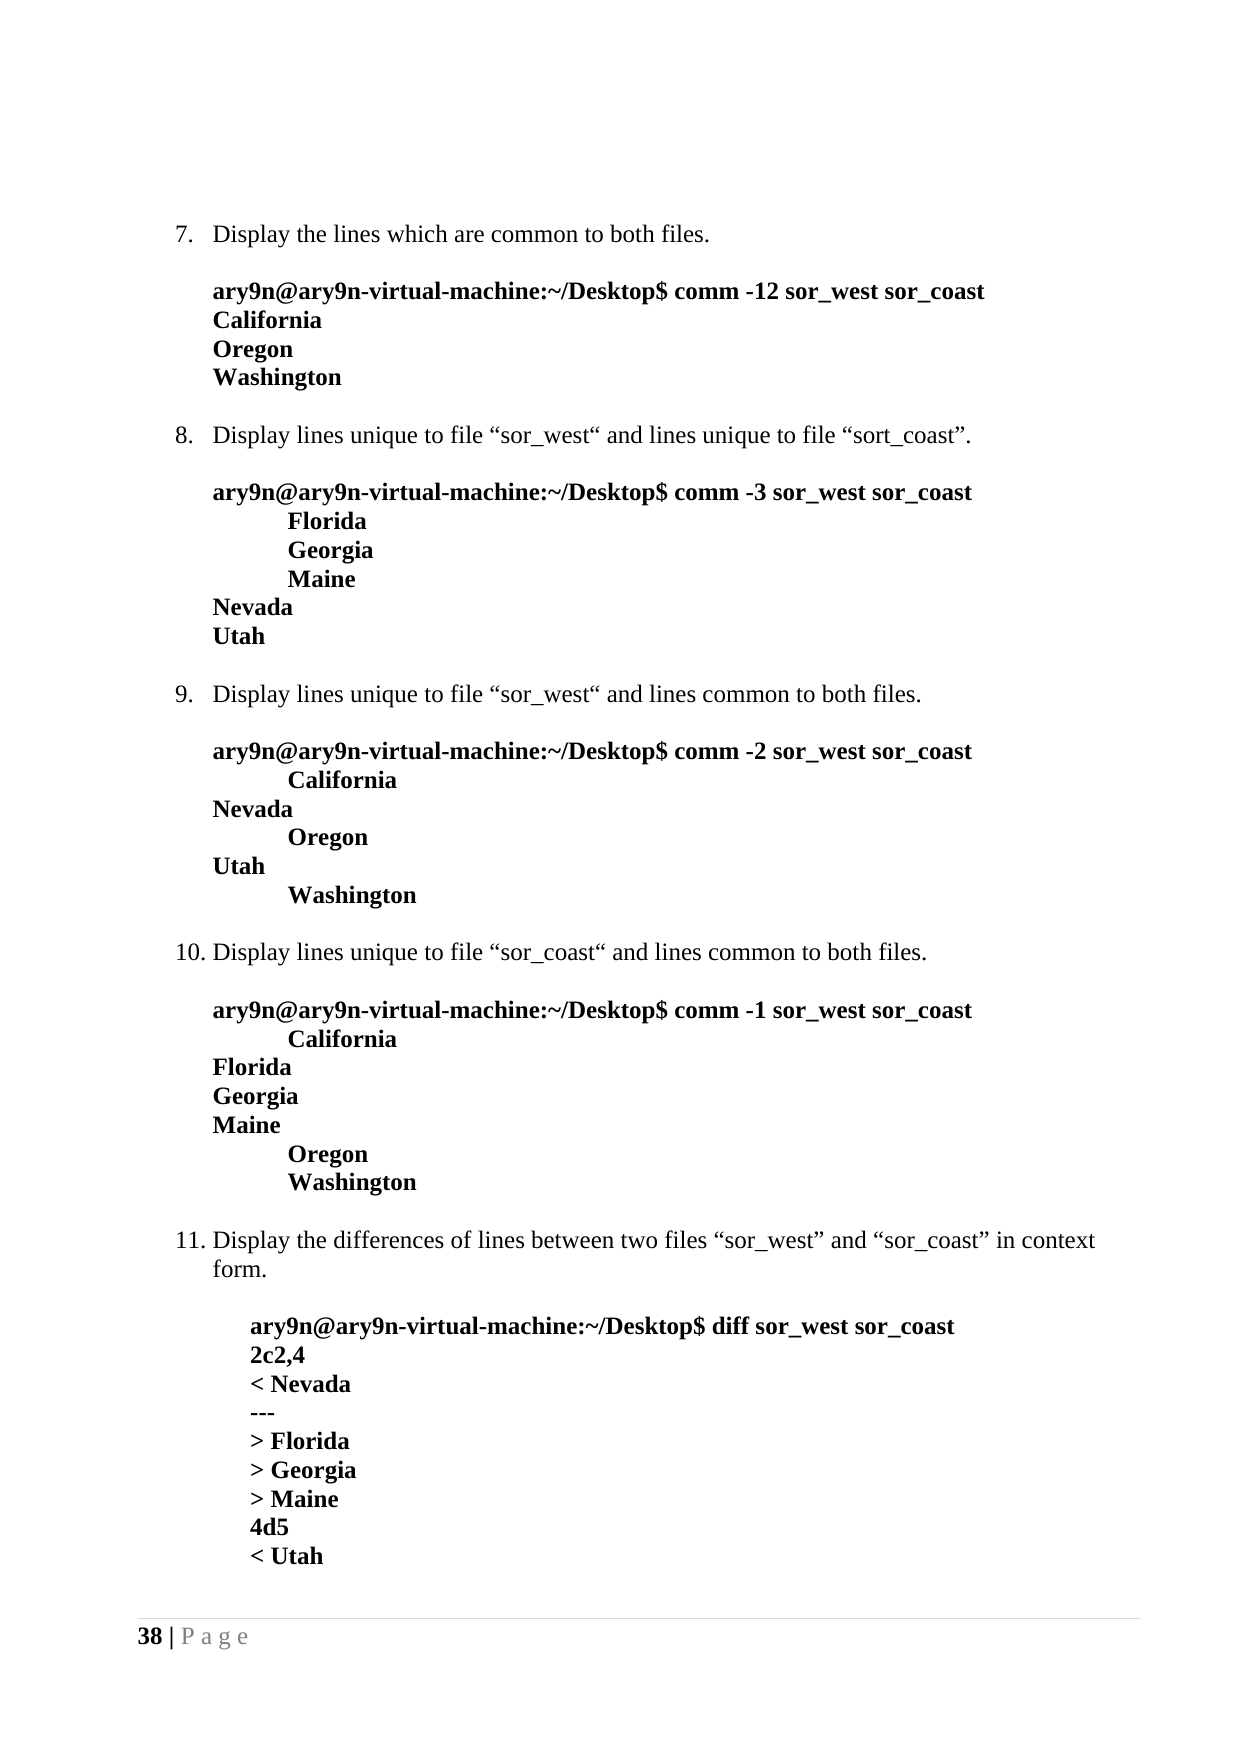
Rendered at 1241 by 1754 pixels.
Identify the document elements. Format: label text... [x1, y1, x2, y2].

text Maine [212, 564, 1140, 592]
text Maine [212, 1110, 1140, 1139]
text ary9n@ary9n-virtual-machine:~/Desktop$ diff sor_west sor_coast [212, 1311, 1140, 1340]
text 2c2,4 [212, 1340, 1140, 1369]
text Oregon [212, 822, 1140, 851]
text > Florida [212, 1426, 1140, 1455]
text Washington [212, 362, 1140, 391]
list Display lines unique to file “sor_west“ and lines common to both files. [175, 679, 1140, 707]
text Utah [212, 851, 1140, 880]
list Display lines unique to file “sor_coast“ and lines common to both files. [175, 937, 1140, 966]
list Display the lines which are common to both files. [175, 219, 1140, 247]
text ary9n@ary9n-virtual-machine:~/Desktop$ comm -2 sor_west sor_coast [212, 736, 1140, 765]
text California [212, 765, 1140, 794]
text Georgia [212, 535, 1140, 564]
text Washington [212, 1167, 1140, 1196]
text Florida [212, 1052, 1140, 1081]
text 4d5 [212, 1512, 1140, 1541]
text < Utah [212, 1541, 1140, 1570]
text Nevada [212, 592, 1140, 621]
text > Maine [212, 1484, 1140, 1512]
text Oregon [212, 1139, 1140, 1167]
text California [212, 1024, 1140, 1052]
text Oregon [212, 334, 1140, 362]
text Washington [212, 880, 1140, 909]
text Utah [212, 621, 1140, 650]
text > Georgia [212, 1455, 1140, 1484]
list Display lines unique to file “sor_west“ and lines unique to file “sort_coast”. [175, 420, 1140, 449]
text Florida [212, 506, 1140, 535]
list Display the differences of lines between two files “sor_west” and “sor_coast” in context form. [175, 1225, 1140, 1282]
text ary9n@ary9n-virtual-machine:~/Desktop$ comm -3 sor_west sor_coast [212, 477, 1140, 506]
text < Nevada [212, 1369, 1140, 1397]
text California [212, 305, 1140, 334]
text Nevada [212, 794, 1140, 822]
text Georgia [212, 1081, 1140, 1110]
text ary9n@ary9n-virtual-machine:~/Desktop$ comm -12 sor_west sor_coast [212, 276, 1140, 305]
text --- [212, 1397, 1140, 1426]
text ary9n@ary9n-virtual-machine:~/Desktop$ comm -1 sor_west sor_coast [212, 995, 1140, 1024]
